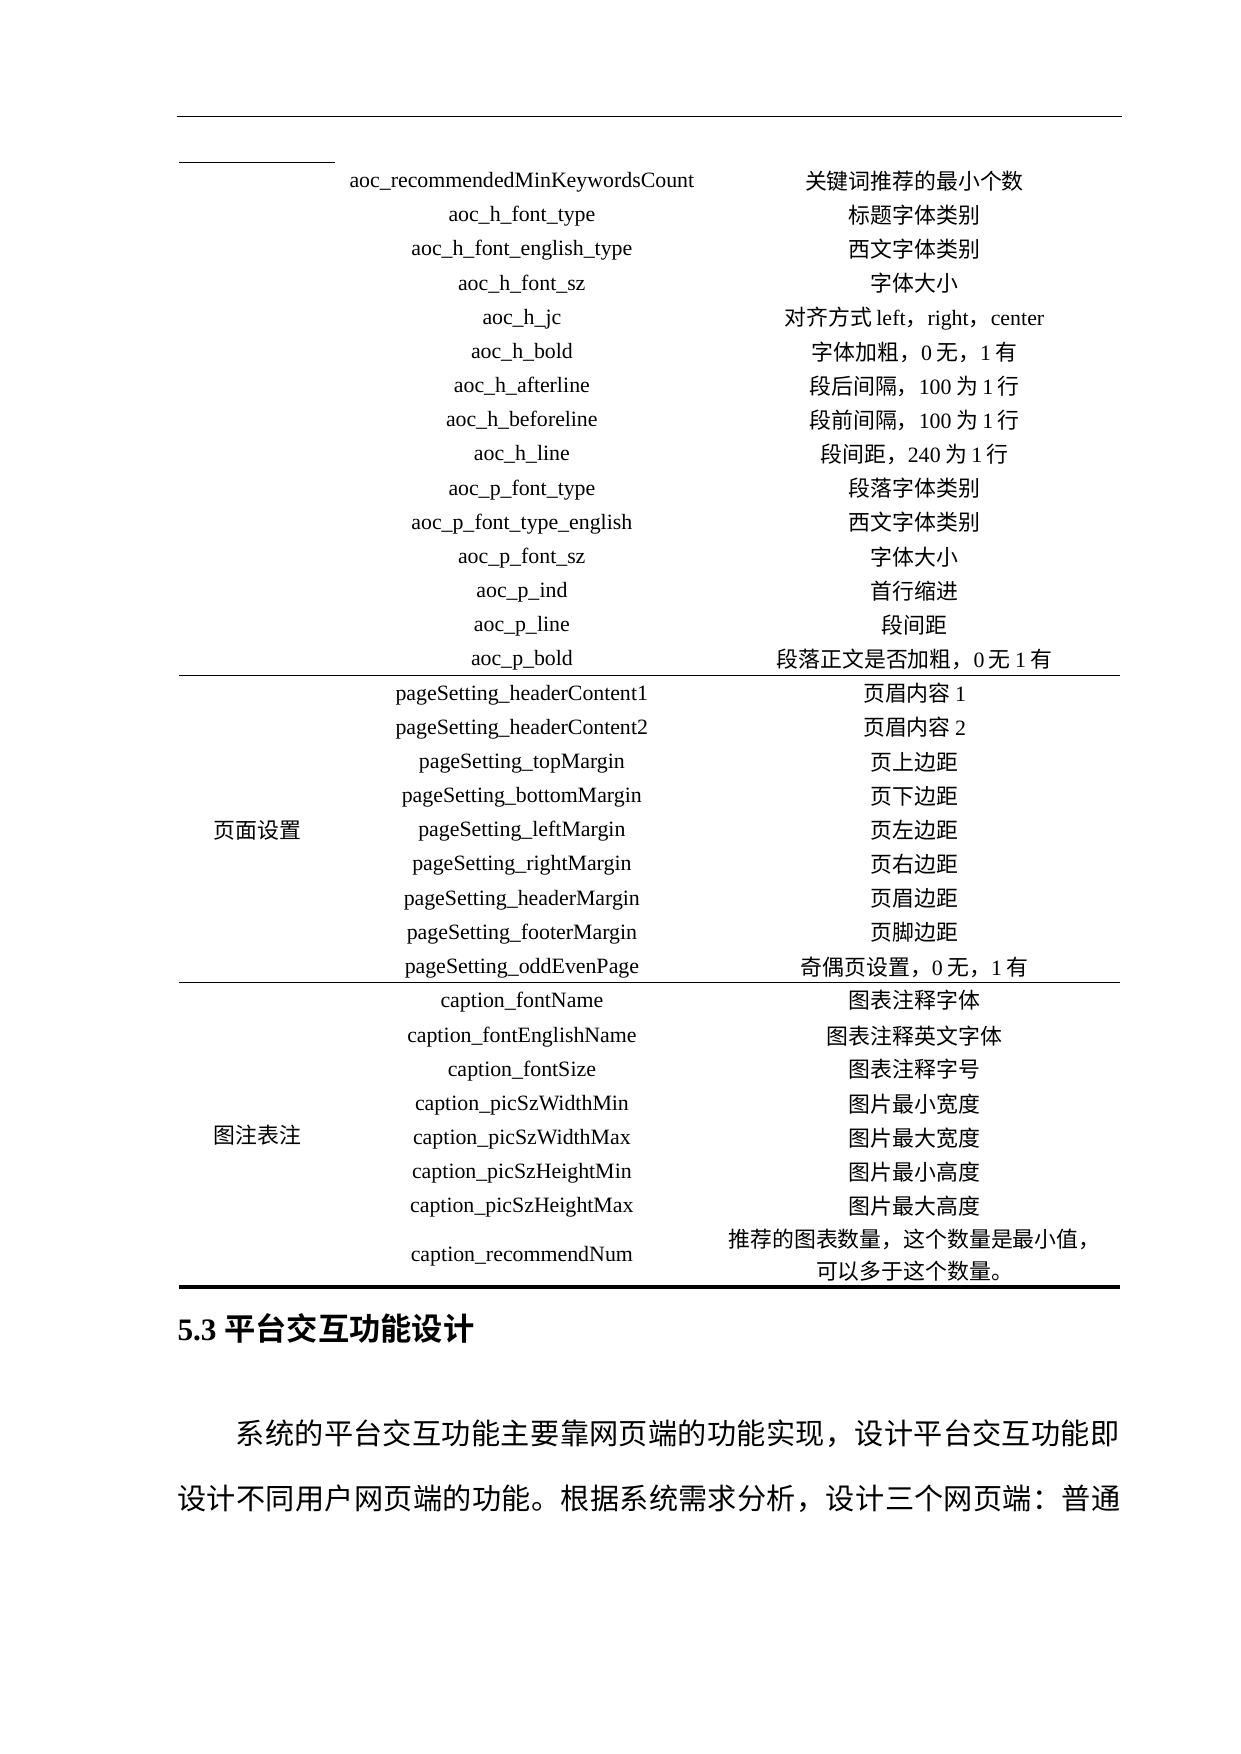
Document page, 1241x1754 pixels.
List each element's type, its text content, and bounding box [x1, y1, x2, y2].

table_cell aoc_p_font_type_english [335, 504, 708, 538]
table_cell aoc_p_bold [335, 640, 708, 674]
table_cell caption_fontSize [335, 1051, 708, 1085]
table_cell caption_picSzHeightMin [335, 1154, 708, 1188]
table_cell aoc_p_ind [335, 572, 708, 606]
table_cell 页左边距 [708, 811, 1120, 845]
table_cell aoc_p_line [335, 606, 708, 640]
table_cell aoc_recommendedMinKeywordsCount [335, 162, 708, 196]
table_cell aoc_h_beforeline [335, 401, 708, 435]
table_cell pageSetting_topMargin [335, 743, 708, 777]
table_cell aoc_p_font_type [335, 470, 708, 504]
table_cell 页眉内容2 [708, 709, 1120, 743]
table_cell aoc_h_afterline [335, 367, 708, 401]
table_cell pageSetting_oddEvenPage [335, 948, 708, 982]
table_cell aoc_h_bold [335, 333, 708, 367]
table_cell 页脚边距 [708, 914, 1120, 948]
table_cell 对齐方式left，right，center [708, 299, 1120, 333]
table_cell 字体大小 [708, 265, 1120, 299]
table_cell aoc_h_font_sz [335, 265, 708, 299]
table_cell 图表注释英文字体 [708, 1016, 1120, 1051]
table_cell 页上边距 [708, 743, 1120, 777]
table_cell 关键词推荐的最小个数 [708, 162, 1120, 196]
table_cell pageSetting_footerMargin [335, 914, 708, 948]
table_cell 页下边距 [708, 777, 1120, 811]
table_cell pageSetting_headerMargin [335, 880, 708, 914]
table_cell pageSetting_rightMargin [335, 845, 708, 879]
table_cell 奇偶页设置，0无，1有 [708, 948, 1120, 982]
table_cell 图表注释字体 [708, 983, 1120, 1016]
table_cell aoc_h_font_english_type [335, 230, 708, 264]
table_cell aoc_h_jc [335, 299, 708, 333]
table_cell 首行缩进 [708, 572, 1120, 606]
table_cell pageSetting_leftMargin [335, 811, 708, 845]
table_cell aoc_p_font_sz [335, 538, 708, 572]
table_cell 西文字体类别 [708, 504, 1120, 538]
table_cell 图表注释字号 [708, 1051, 1120, 1085]
table_cell caption_picSzHeightMax [335, 1188, 708, 1222]
table_cell pageSetting_headerContent2 [335, 709, 708, 743]
table_cell 页眉边距 [708, 880, 1120, 914]
table_cell 图片最小宽度 [708, 1085, 1120, 1119]
table_cell caption_recommendNum [335, 1222, 708, 1285]
table_cell aoc_h_font_type [335, 196, 708, 230]
table_cell 西文字体类别 [708, 230, 1120, 264]
table_cell 段落正文是否加粗，0无1有 [708, 640, 1120, 674]
table_cell aoc_h_line [335, 435, 708, 469]
table_cell 页右边距 [708, 845, 1120, 879]
table_cell 页面设置 [179, 676, 335, 982]
table_cell 字体大小 [708, 538, 1120, 572]
table_cell pageSetting_headerContent1 [335, 676, 708, 709]
table_cell 图片最大高度 [708, 1188, 1120, 1222]
table_cell caption_fontName [335, 983, 708, 1016]
table_cell 段间距 [708, 606, 1120, 640]
table_cell caption_fontEnglishName [335, 1016, 708, 1051]
subtitle 平台交互功能设计 [177, 1295, 1122, 1360]
table_cell 段后间隔，100为1行 [708, 367, 1120, 401]
table_cell caption_picSzWidthMin [335, 1085, 708, 1119]
table_cell 标题字体类别 [708, 196, 1120, 230]
table_cell 页眉内容1 [708, 676, 1120, 709]
table_cell 段间距，240为1行 [708, 435, 1120, 469]
table_cell 推荐的图表数量，这个数量是最小值，可以多于这个数量。 [708, 1222, 1120, 1285]
table_cell 图片最大宽度 [708, 1120, 1120, 1154]
table_cell 图片最小高度 [708, 1154, 1120, 1188]
table_cell 段前间隔，100为1行 [708, 401, 1120, 435]
table_cell 图注表注 [179, 983, 335, 1285]
table_cell caption_picSzWidthMax [335, 1120, 708, 1154]
table_cell 段落字体类别 [708, 470, 1120, 504]
table_cell pageSetting_bottomMargin [335, 777, 708, 811]
table_cell 字体加粗，0无，1有 [708, 333, 1120, 367]
